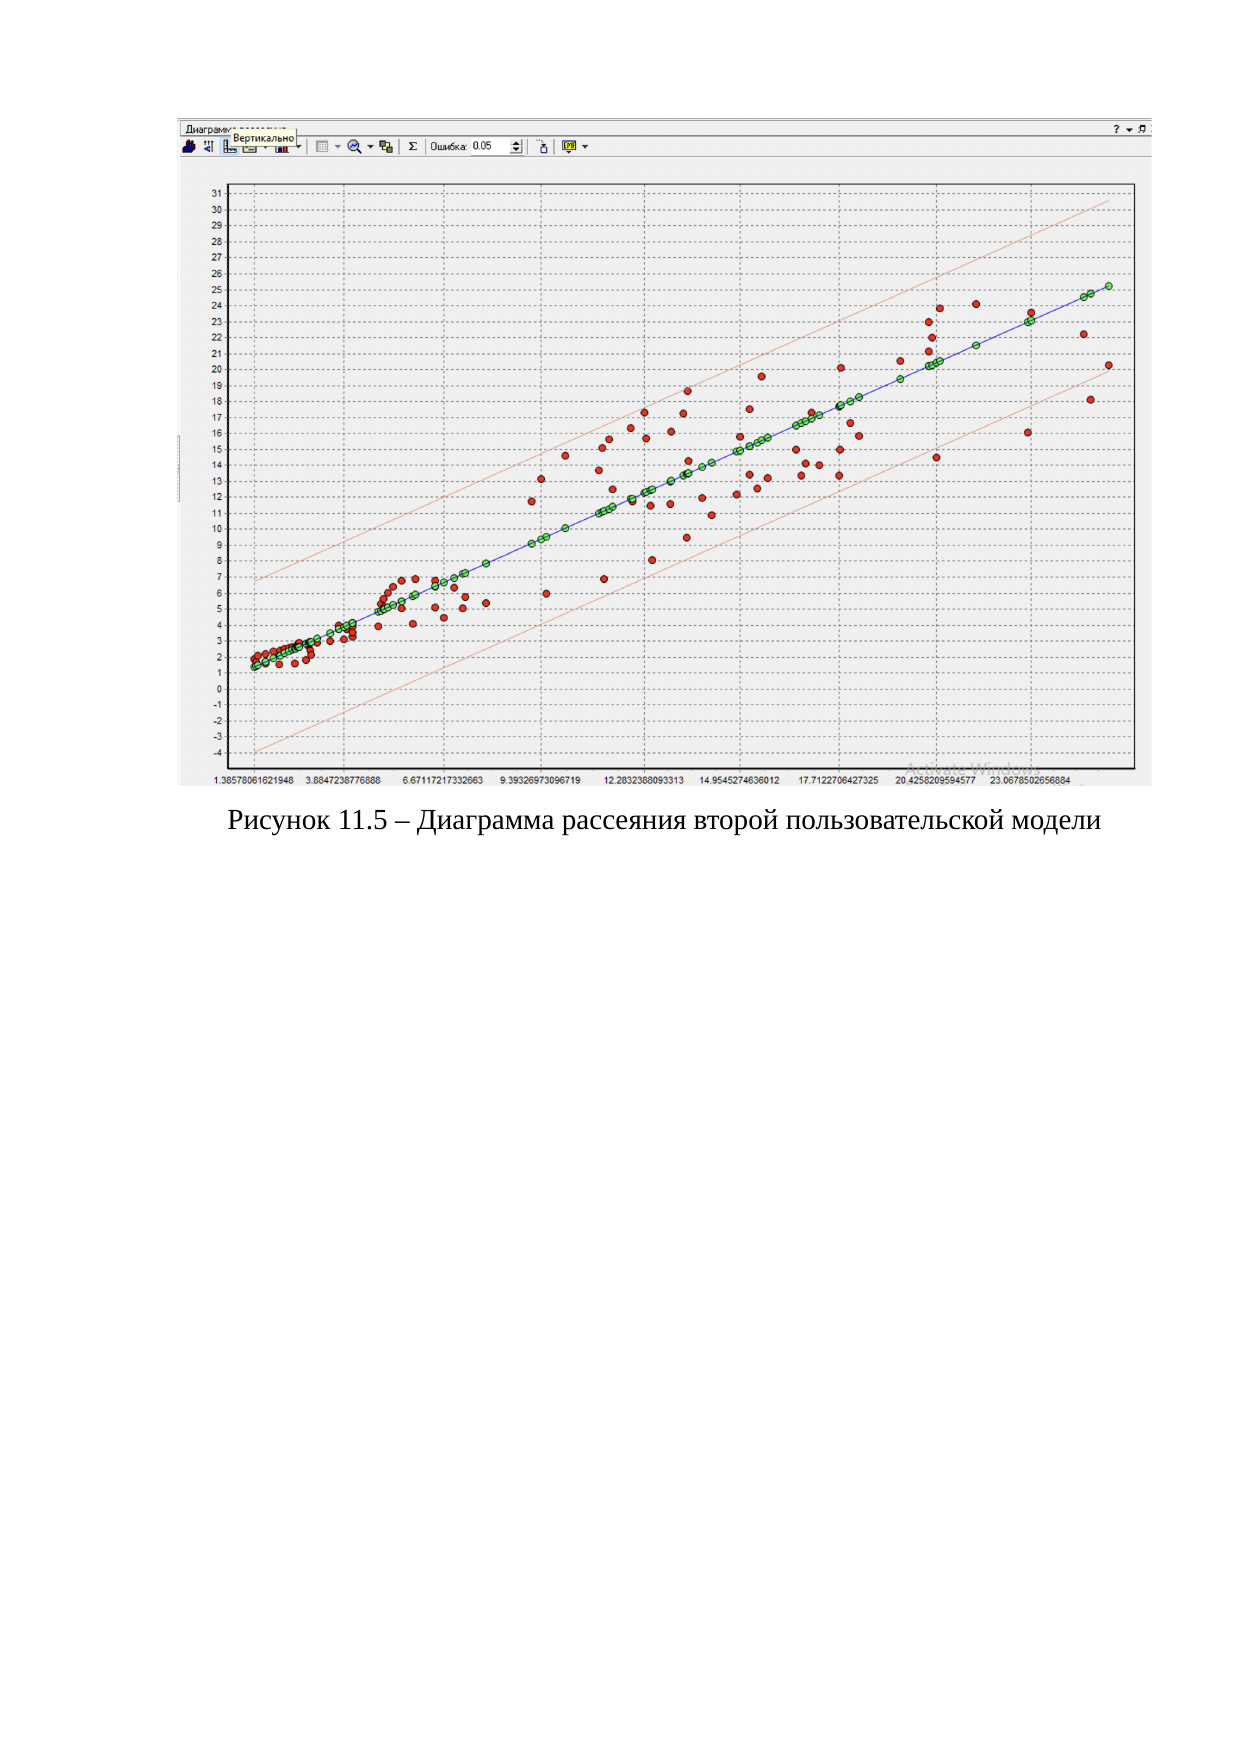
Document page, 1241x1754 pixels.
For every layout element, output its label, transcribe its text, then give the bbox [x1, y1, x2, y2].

text Рисунок 11.5 – Диаграмма рассеяния второй пользовательской модели [177, 802, 1152, 836]
picture [177, 118, 1152, 786]
